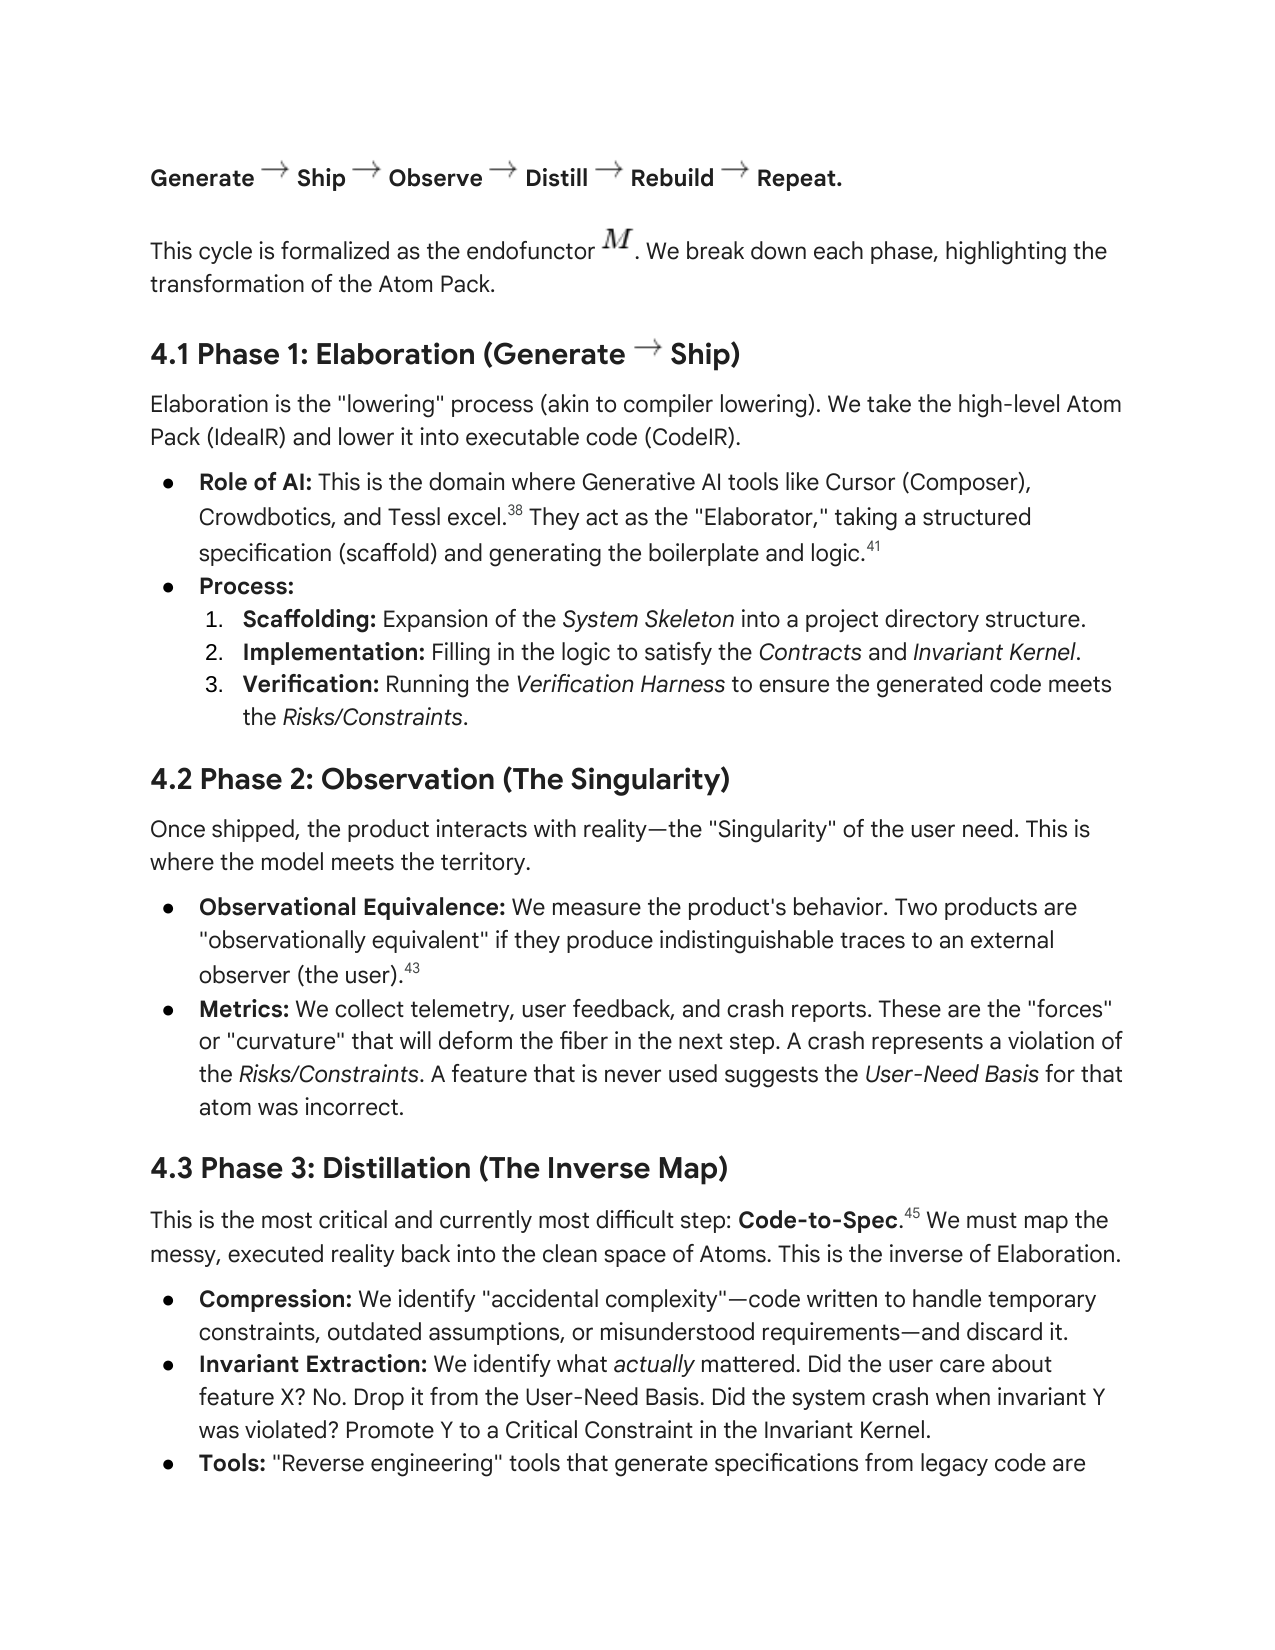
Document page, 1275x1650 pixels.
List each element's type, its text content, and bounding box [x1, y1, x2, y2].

subtitle 4.3 Phase 3: Distillation (The Inverse Map) [150, 1151, 1125, 1187]
subtitle 4.2 Phase 2: Observation (The Singularity) [150, 761, 1125, 798]
picture [601, 222, 635, 260]
picture [720, 150, 751, 187]
list Scaffolding: Expansion of the System Skeleton into a project directory structure. [205, 605, 1125, 634]
list Process: [161, 573, 1125, 601]
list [161, 1449, 1125, 1478]
picture [488, 150, 519, 187]
list Verification: Running the Verification Harness to ensure the generated code meets the Risks/Constraints. [205, 671, 1125, 732]
list Observational Equivalence: We measure the product's behavior. Two products are "observationally equivalent" if they produce indistinguishable traces to an external observer (the user).43 [161, 893, 1125, 990]
text This is the most critical and currently most difficult step: Code-to-Spec.45 We must map the messy, executed reality back into the clean space of Atoms. This is the inverse of Elaboration. [150, 1205, 1125, 1269]
picture [352, 150, 383, 187]
list Role of AI: This is the domain where Generative AI tools like Cursor (Composer), Crowdbotics, and Tessl excel.38 They act as the "Elaborator," taking a structured specification (scaffold) and generating the boilerplate and logic.41 [161, 468, 1125, 568]
picture [260, 150, 291, 187]
list Invariant Extraction: We identify what actually mattered. Did the user care about feature X? No. Drop it from the User-Need Basis. Did the system crash when invariant Y was violated? Promote Y to a Critical Constraint in the Invariant Kernel. [161, 1351, 1125, 1445]
subtitle 4.1 Phase 1: Elaboration (Generate Ship) [150, 328, 1125, 372]
list Implementation: Filling in the logic to satisfy the Contracts and Invariant Kernel. [205, 638, 1125, 667]
picture [633, 327, 664, 365]
list Metrics: We collect telemetry, user feedback, and crash reports. These are the "forces" or "curvature" that will deform the fiber in the next step. A crash represents a violation of the Risks/Constraints. A feature that is never used suggests the User-Need Basis for that atom was incorrect. [161, 995, 1125, 1122]
text Elaboration is the "lowering" process (akin to compiler lowering). We take the high-level Atom Pack (IdeaIR) and lower it into executable code (CodeIR). [150, 390, 1125, 452]
picture [594, 150, 625, 187]
text This cycle is formalized as the endofunctor . We break down each phase, highlighting the transformation of the Atom Pack. [150, 222, 1125, 299]
text Once shipped, the product interacts with reality—the "Singularity" of the user need. This is where the model meets the territory. [150, 815, 1125, 877]
text Generate Ship Observe Distill Rebuild Repeat. [150, 150, 1125, 193]
list Compression: We identify "accidental complexity"—code written to handle temporary constraints, outdated assumptions, or misunderstood requirements—and discard it. [161, 1285, 1125, 1347]
